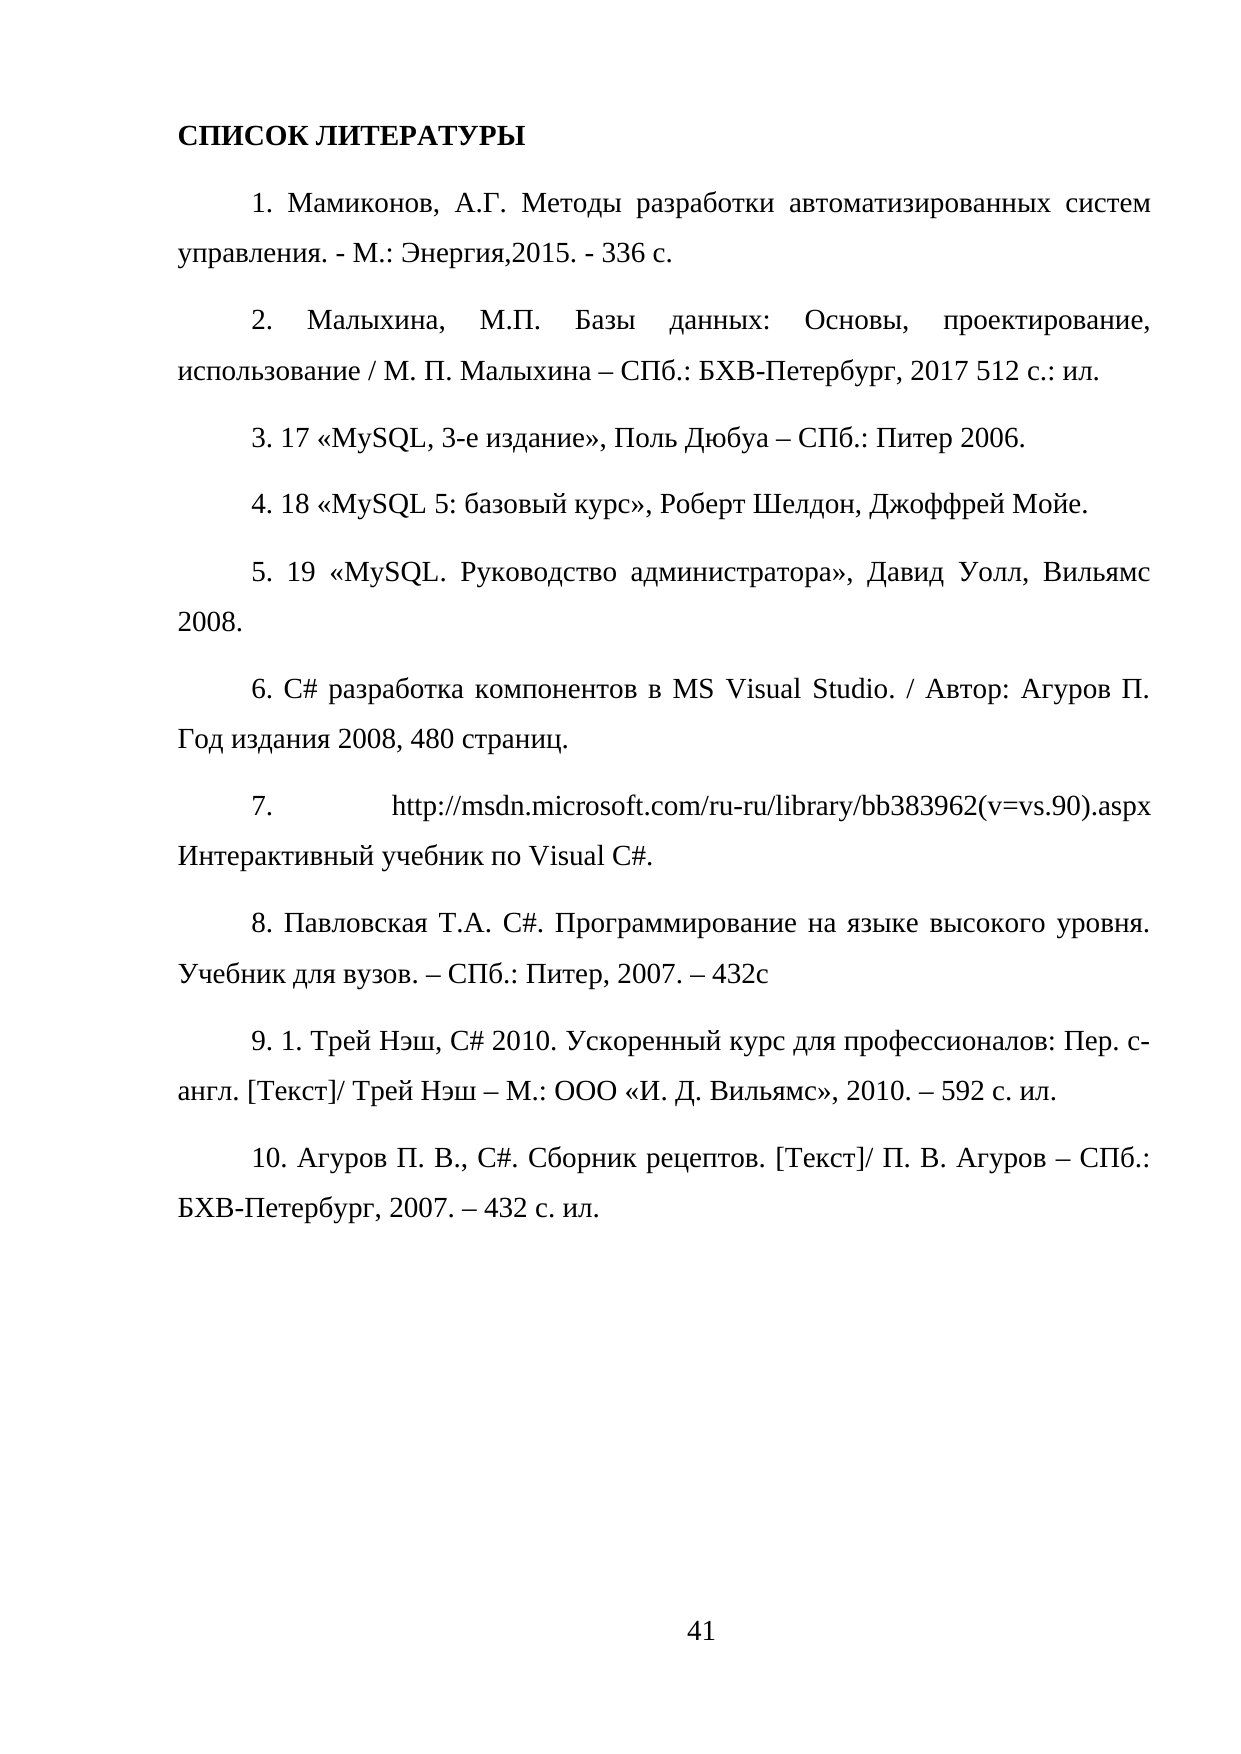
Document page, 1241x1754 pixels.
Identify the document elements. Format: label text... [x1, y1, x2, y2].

text 1. Мамиконов, А.Г. Методы разработки автоматизированных систем управления. - М.: Энергия,2015. - 336 с. [177, 185, 1152, 269]
text 3. 17 «MySQL, 3-е издание», Поль Дюбуа – СПб.: Питер 2006. [177, 420, 1152, 453]
text 9. 1. Трей Нэш, C# 2010. Ускоренный курс для профессионалов: Пер. с- англ. [Текст]/ Трей Нэш – М.: ООО «И. Д. Вильямс», 2010. – 592 с. ил. [177, 1023, 1152, 1107]
text 8. Павловская Т.А. C#. Программирование на языке высокого уровня. Учебник для вузов. – СПб.: Питер, 2007. – 432с [177, 906, 1152, 989]
text 7. http://msdn.microsoft.com/ru-ru/library/bb383962(v=vs.90).aspx Интерактивный учебник по Visual C#. [177, 788, 1152, 872]
text 4. 18 «MySQL 5: базовый курс», Роберт Шелдон, Джоффрей Мойе. [177, 487, 1152, 520]
text СПИСОК ЛИТЕРАТУРЫ [177, 118, 1152, 152]
text 10. Агуров П. В., C#. Сборник рецептов. [Текст]/ П. В. Агуров – СПб.: БХВ-Петербург, 2007. – 432 с. ил. [177, 1140, 1152, 1224]
text 2. Малыхина, М.П. Базы данных: Основы, проектирование, использование / М. П. Малыхина – СПб.: БХВ-Петербург, 2017 512 с.: ил. [177, 302, 1152, 386]
text 6. C# разработка компонентов в MS Visual Studio. / Автор: Агуров П. Год издания 2008, 480 страниц. [177, 671, 1152, 755]
text 5. 19 «MySQL. Руководство администратора», Давид Уолл, Вильямс 2008. [177, 554, 1152, 637]
